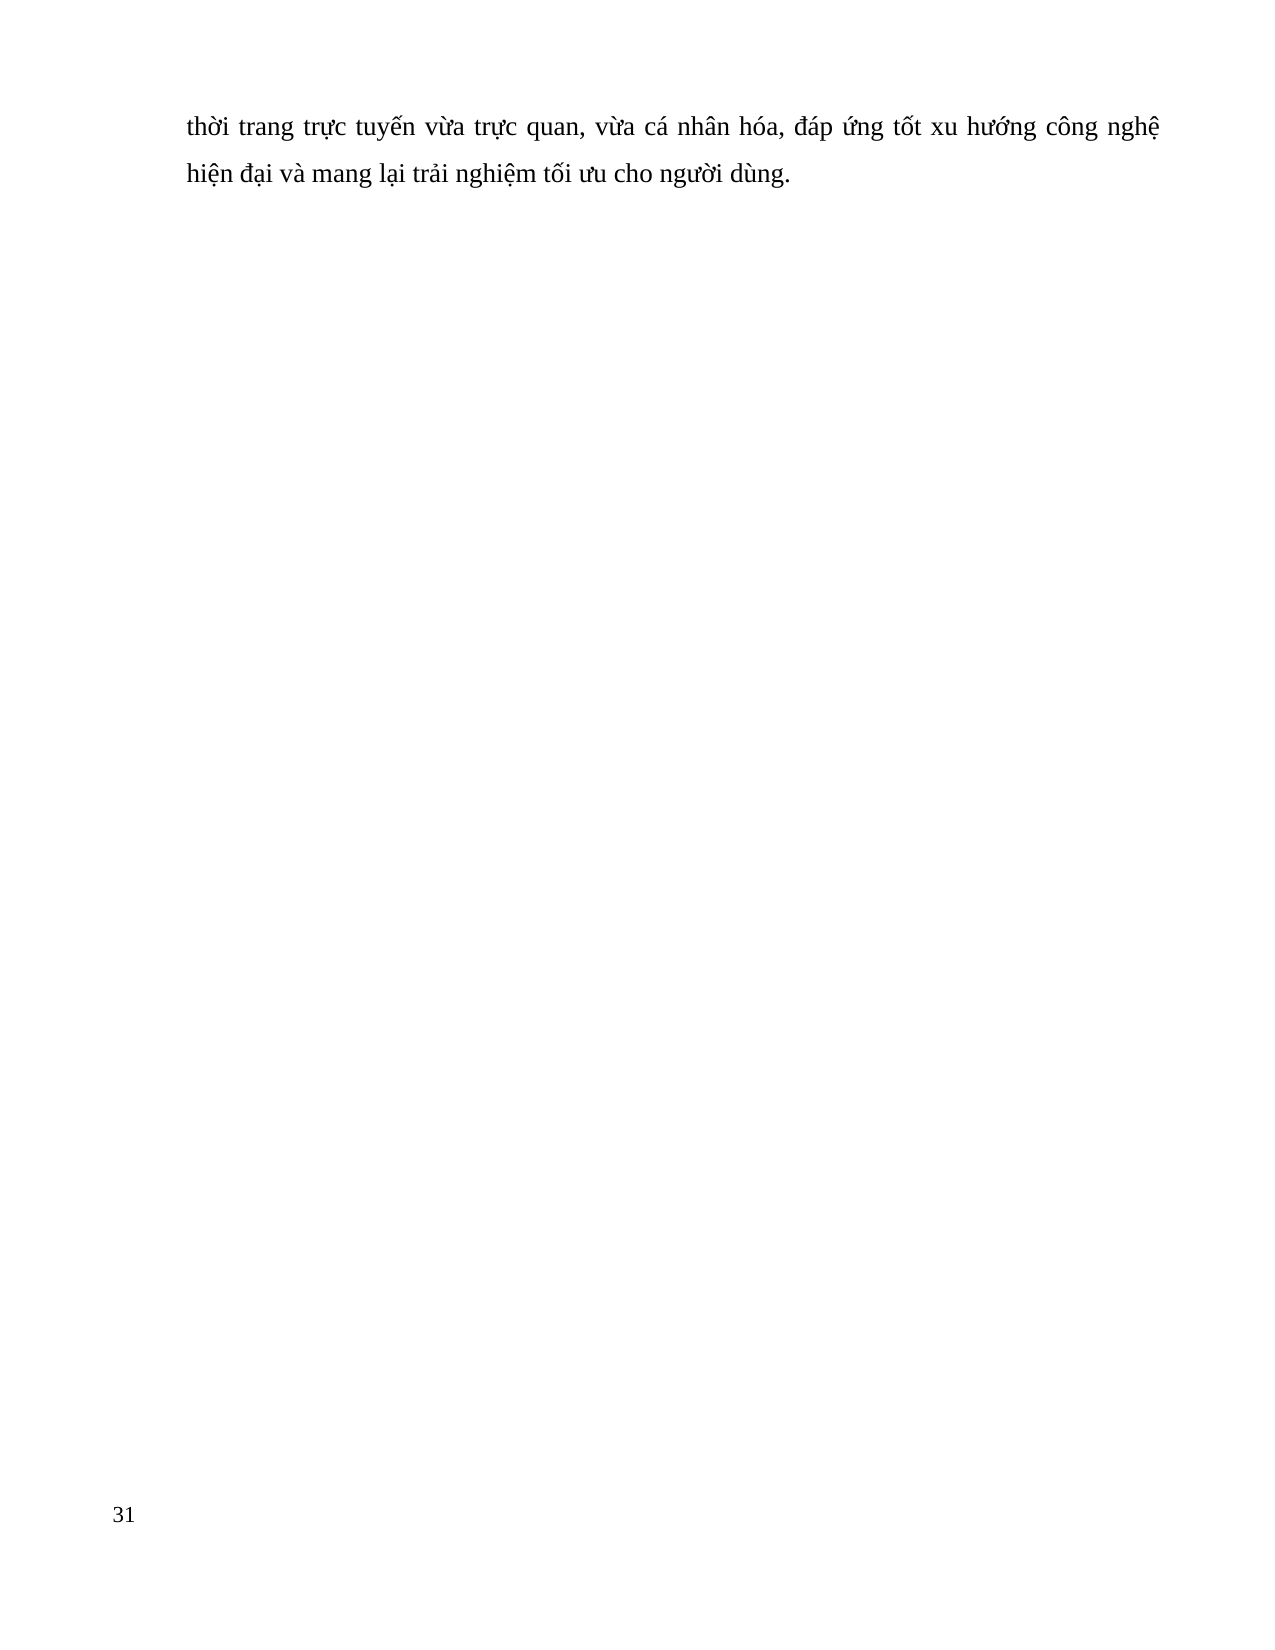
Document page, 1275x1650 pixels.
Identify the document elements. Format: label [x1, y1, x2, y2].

text [186, 110, 1162, 188]
